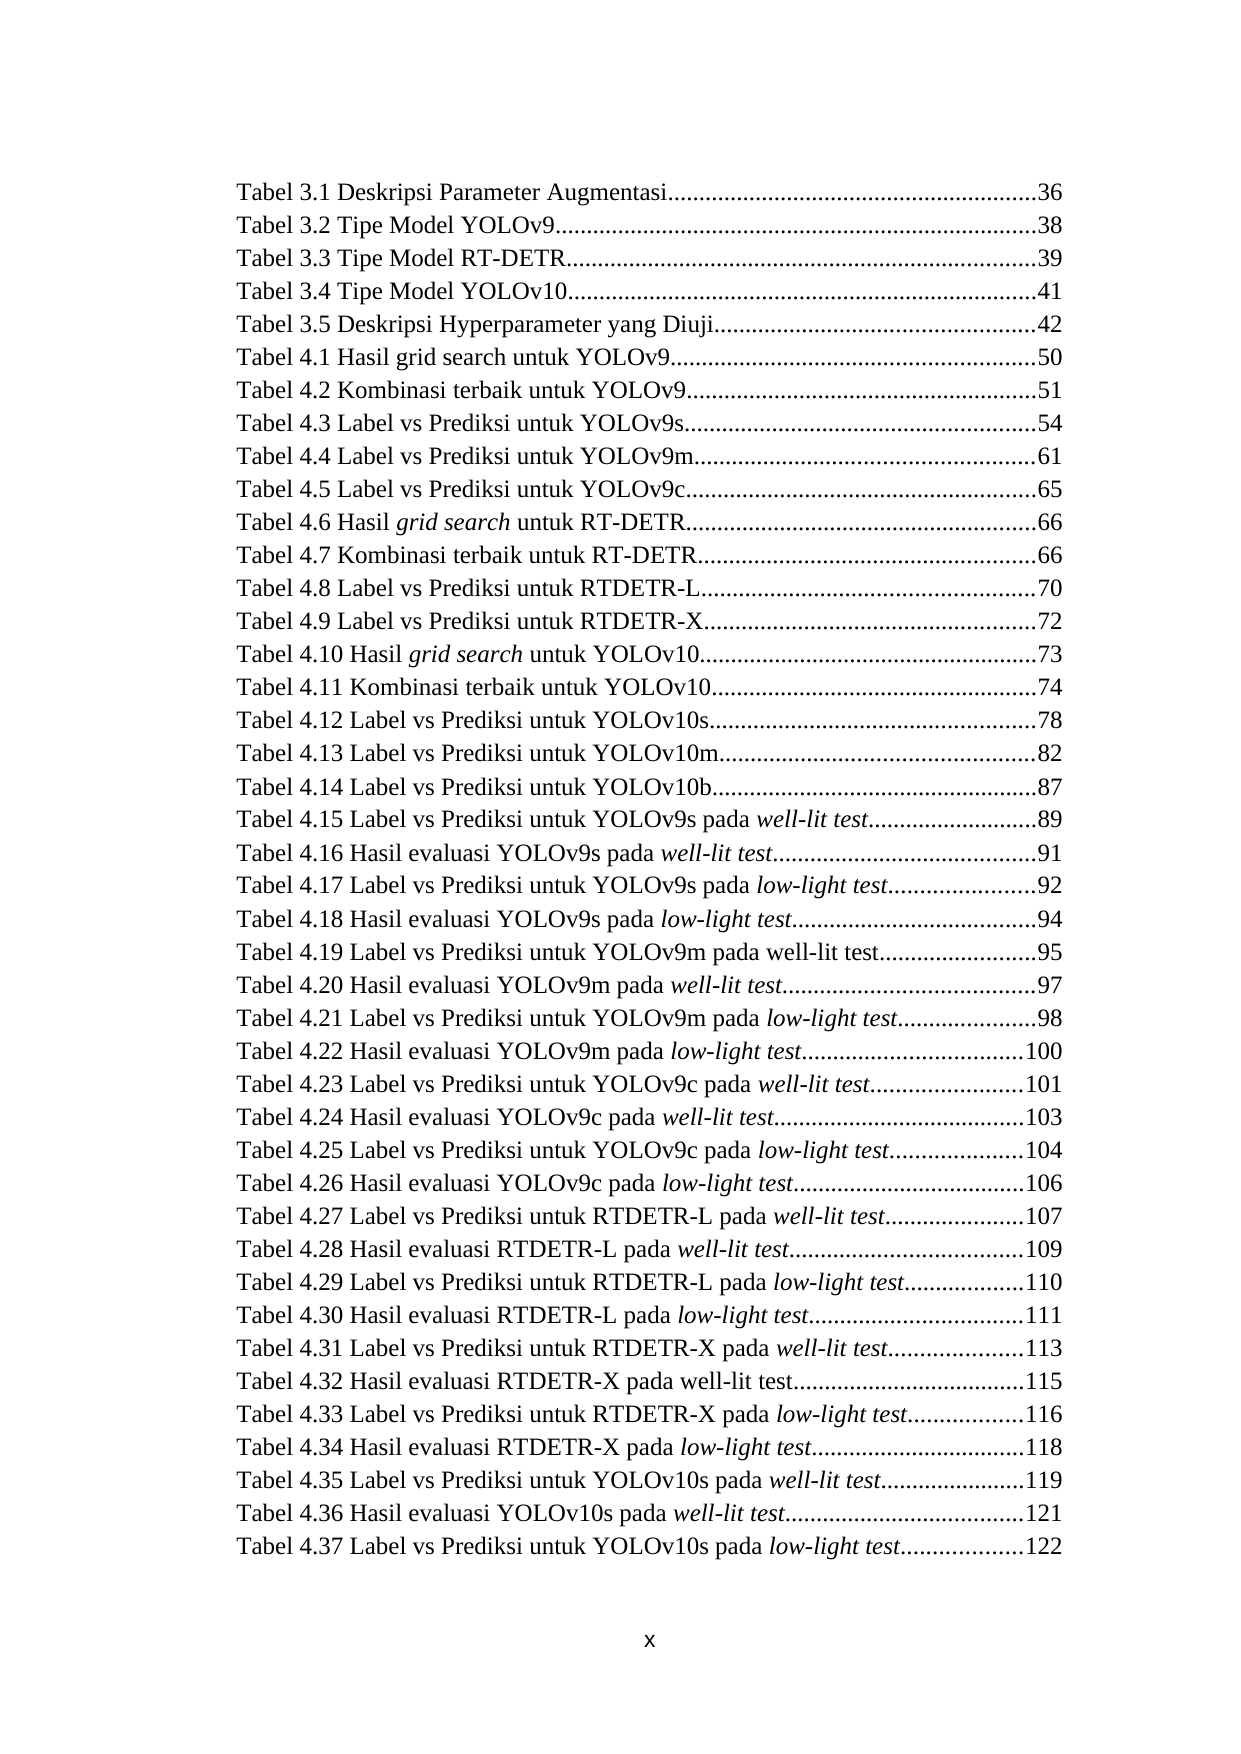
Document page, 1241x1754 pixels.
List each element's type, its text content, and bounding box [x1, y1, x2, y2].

text Tabel 4.17 Label vs Prediksi untuk YOLOv9s pada low-light test 92 [236, 871, 1063, 899]
text Tabel 4.15 Label vs Prediksi untuk YOLOv9s pada well-lit test 89 [236, 804, 1063, 833]
text Tabel 4.35 Label vs Prediksi untuk YOLOv10s pada well-lit test 119 [236, 1465, 1063, 1494]
text Tabel 4.22 Hasil evaluasi YOLOv9m pada low-light test 100 [236, 1036, 1063, 1064]
text Tabel 4.14 Label vs Prediksi untuk YOLOv10b 87 [236, 772, 1063, 800]
text Tabel 3.2 Tipe Model YOLOv9 38 [236, 210, 1063, 239]
text Tabel 4.9 Label vs Prediksi untuk RTDETR-X 72 [236, 606, 1063, 635]
text Tabel 4.36 Hasil evaluasi YOLOv10s pada well-lit test 121 [236, 1498, 1063, 1527]
text Tabel 3.5 Deskripsi Hyperparameter yang Diuji 42 [236, 309, 1063, 338]
text Tabel 4.5 Label vs Prediksi untuk YOLOv9c 65 [236, 474, 1063, 503]
text Tabel 4.4 Label vs Prediksi untuk YOLOv9m 61 [236, 441, 1063, 470]
text Tabel 4.37 Label vs Prediksi untuk YOLOv10s pada low-light test 122 [236, 1531, 1063, 1560]
text Tabel 4.10 Hasil grid search untuk YOLOv10 73 [236, 639, 1063, 668]
text Tabel 4.33 Label vs Prediksi untuk RTDETR-X pada low-light test 116 [236, 1399, 1063, 1428]
text Tabel 3.3 Tipe Model RT-DETR 39 [236, 243, 1063, 272]
text Tabel 3.4 Tipe Model YOLOv10 41 [236, 276, 1063, 305]
text Tabel 4.27 Label vs Prediksi untuk RTDETR-L pada well-lit test 107 [236, 1201, 1063, 1229]
text Tabel 4.8 Label vs Prediksi untuk RTDETR-L 70 [236, 573, 1063, 602]
text Tabel 4.29 Label vs Prediksi untuk RTDETR-L pada low-light test 110 [236, 1267, 1063, 1296]
text Tabel 4.25 Label vs Prediksi untuk YOLOv9c pada low-light test 104 [236, 1135, 1063, 1163]
text Tabel 4.32 Hasil evaluasi RTDETR-X pada well-lit test 115 [236, 1366, 1063, 1395]
text Tabel 4.7 Kombinasi terbaik untuk RT-DETR 66 [236, 540, 1063, 569]
text Tabel 4.16 Hasil evaluasi YOLOv9s pada well-lit test 91 [236, 838, 1063, 866]
text Tabel 4.3 Label vs Prediksi untuk YOLOv9s 54 [236, 408, 1063, 437]
text Tabel 4.31 Label vs Prediksi untuk RTDETR-X pada well-lit test 113 [236, 1333, 1063, 1362]
text Tabel 4.1 Hasil grid search untuk YOLOv9 50 [236, 342, 1063, 371]
text Tabel 3.1 Deskripsi Parameter Augmentasi 36 [236, 177, 1063, 206]
text Tabel 4.20 Hasil evaluasi YOLOv9m pada well-lit test 97 [236, 970, 1063, 998]
text Tabel 4.13 Label vs Prediksi untuk YOLOv10m 82 [236, 738, 1063, 767]
text Tabel 4.19 Label vs Prediksi untuk YOLOv9m pada well-lit test 95 [236, 937, 1063, 965]
text Tabel 4.2 Kombinasi terbaik untuk YOLOv9 51 [236, 375, 1063, 404]
text Tabel 4.34 Hasil evaluasi RTDETR-X pada low-light test 118 [236, 1432, 1063, 1461]
text Tabel 4.11 Kombinasi terbaik untuk YOLOv10 74 [236, 672, 1063, 701]
text Tabel 4.30 Hasil evaluasi RTDETR-L pada low-light test 111 [236, 1300, 1063, 1329]
text Tabel 4.18 Hasil evaluasi YOLOv9s pada low-light test 94 [236, 904, 1063, 932]
text Tabel 4.28 Hasil evaluasi RTDETR-L pada well-lit test 109 [236, 1234, 1063, 1263]
text Tabel 4.23 Label vs Prediksi untuk YOLOv9c pada well-lit test 101 [236, 1069, 1063, 1097]
text Tabel 4.26 Hasil evaluasi YOLOv9c pada low-light test 106 [236, 1168, 1063, 1197]
text Tabel 4.21 Label vs Prediksi untuk YOLOv9m pada low-light test 98 [236, 1003, 1063, 1031]
text Tabel 4.24 Hasil evaluasi YOLOv9c pada well-lit test 103 [236, 1102, 1063, 1131]
text Tabel 4.6 Hasil grid search untuk RT-DETR 66 [236, 507, 1063, 536]
text Tabel 4.12 Label vs Prediksi untuk YOLOv10s 78 [236, 706, 1063, 734]
